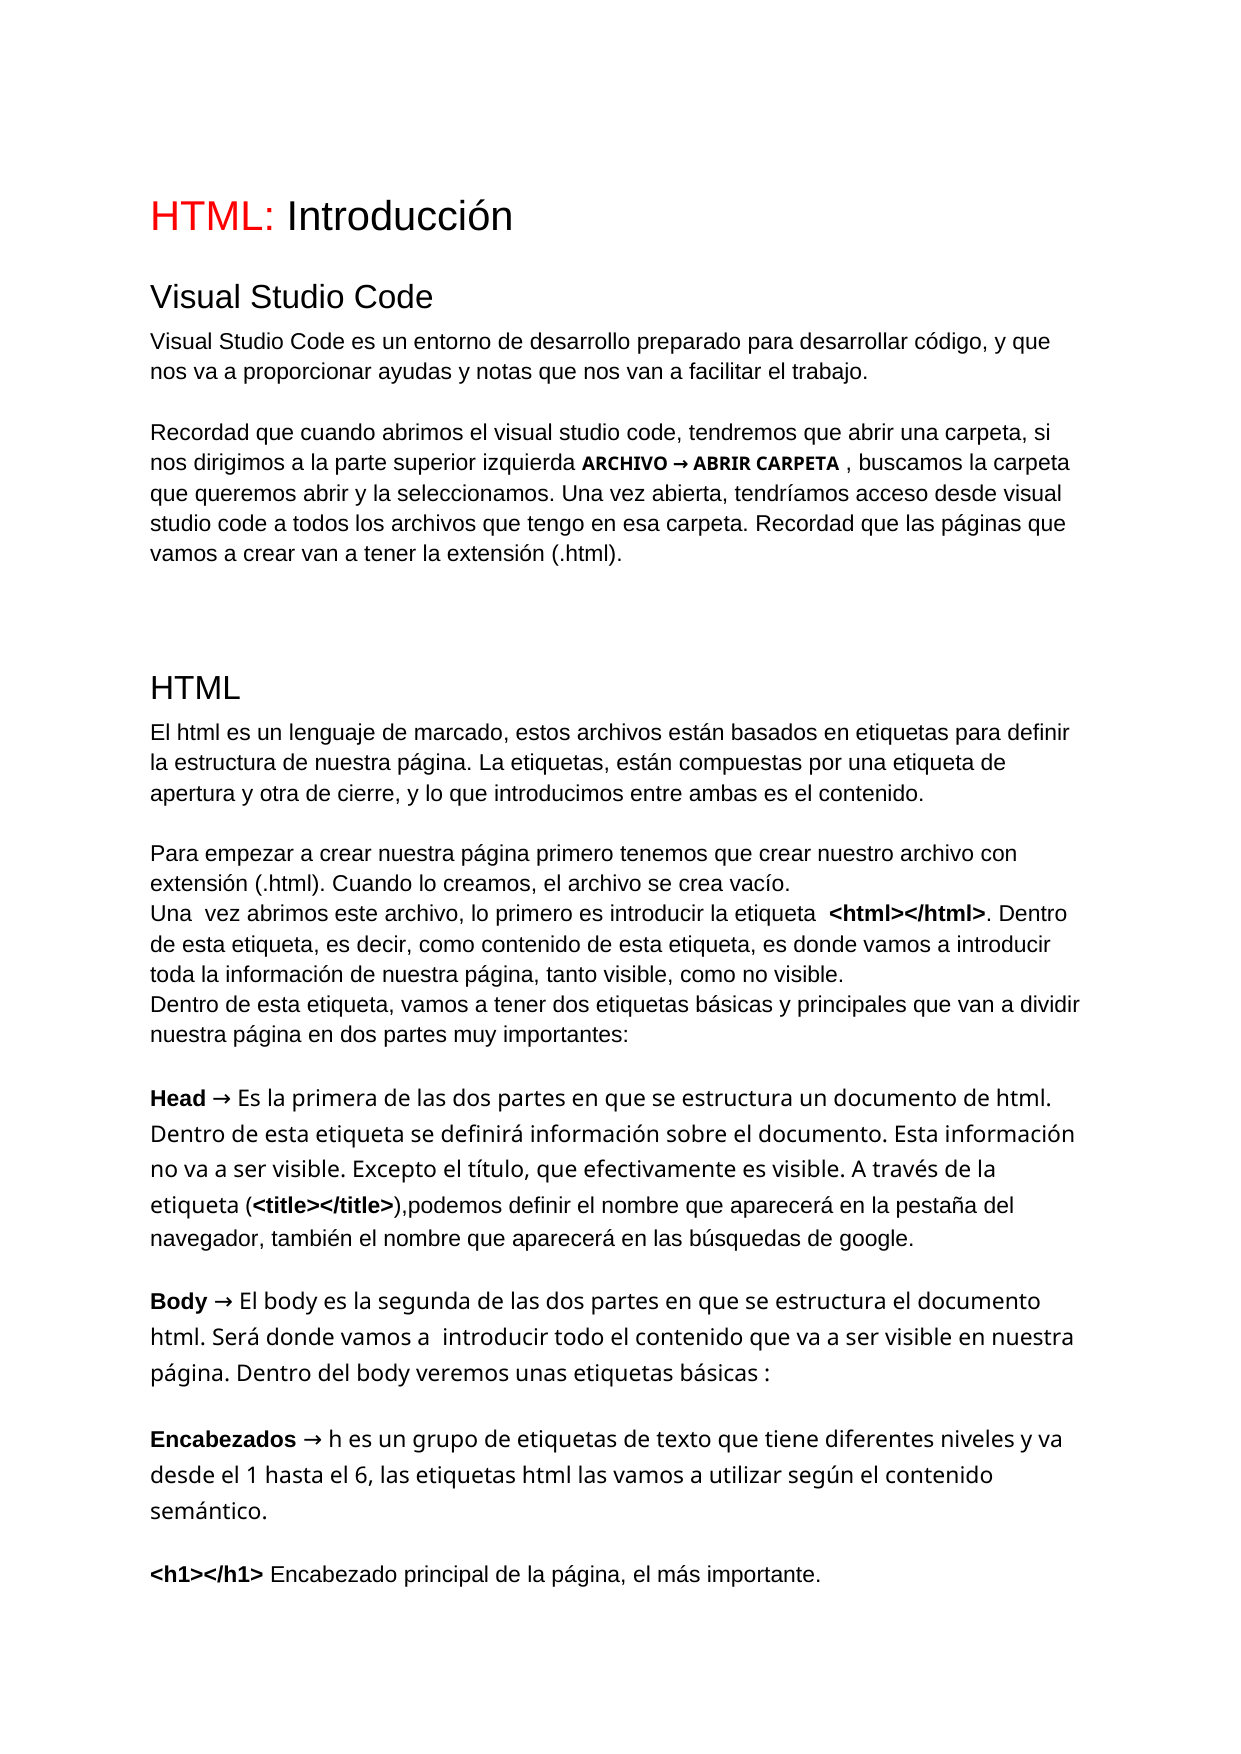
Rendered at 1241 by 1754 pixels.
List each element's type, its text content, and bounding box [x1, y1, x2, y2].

subtitle HTML: Introducción [150, 192, 1090, 239]
text Para empezar a crear nuestra página primero tenemos que crear nuestro archivo con extensión (.html). Cuando lo creamos, el archivo se crea vacío. [150, 840, 1090, 896]
text Dentro de esta etiqueta, vamos a tener dos etiquetas básicas y principales que van a dividir nuestra página en dos partes muy importantes: [150, 991, 1090, 1047]
text Encabezados → h es un grupo de etiquetas de texto que tiene diferentes niveles y va desde el 1 hasta el 6, las etiquetas html las vamos a utilizar según el contenido semántico. [150, 1423, 1090, 1526]
text Head → Es la primera de las dos partes en que se estructura un documento de html. Dentro de esta etiqueta se definirá información sobre el documento. Esta información no va a ser visible. Excepto el título, que efectivamente es visible. A través de la etiqueta (<title></title>),podemos definir el nombre que aparecerá en la pestaña del navegador, también el nombre que aparecerá en las búsquedas de google. [150, 1082, 1090, 1251]
text Una vez abrimos este archivo, lo primero es introducir la etiqueta <html></html>. Dentro de esta etiqueta, es decir, como contenido de esta etiqueta, es donde vamos a introducir toda la información de nuestra página, tanto visible, como no visible. [150, 900, 1090, 987]
subtitle HTML [150, 668, 1090, 707]
text Recordad que cuando abrimos el visual studio code, tendremos que abrir una carpeta, si nos dirigimos a la parte superior izquierda ARCHIVO → ABRIR CARPETA , buscamos la carpeta que queremos abrir y la seleccionamos. Una vez abierta, tendríamos acceso desde visual studio code a todos los archivos que tengo en esa carpeta. Recordad que las páginas que vamos a crear van a tener la extensión (.html). [150, 419, 1090, 566]
text Body → El body es la segunda de las dos partes en que se estructura el documento html. Será donde vamos a introducir todo el contenido que va a ser visible en nuestra página. Dentro del body veremos unas etiquetas básicas : [150, 1285, 1090, 1388]
subtitle Visual Studio Code [150, 277, 1090, 316]
text Visual Studio Code es un entorno de desarrollo preparado para desarrollar código, y que nos va a proporcionar ayudas y notas que nos van a facilitar el trabajo. [150, 328, 1090, 384]
text <h1></h1> Encabezado principal de la página, el más importante. [150, 1561, 1090, 1587]
text El html es un lenguaje de marcado, estos archivos están basados en etiquetas para definir la estructura de nuestra página. La etiquetas, están compuestas por una etiqueta de apertura y otra de cierre, y lo que introducimos entre ambas es el contenido. [150, 719, 1090, 806]
